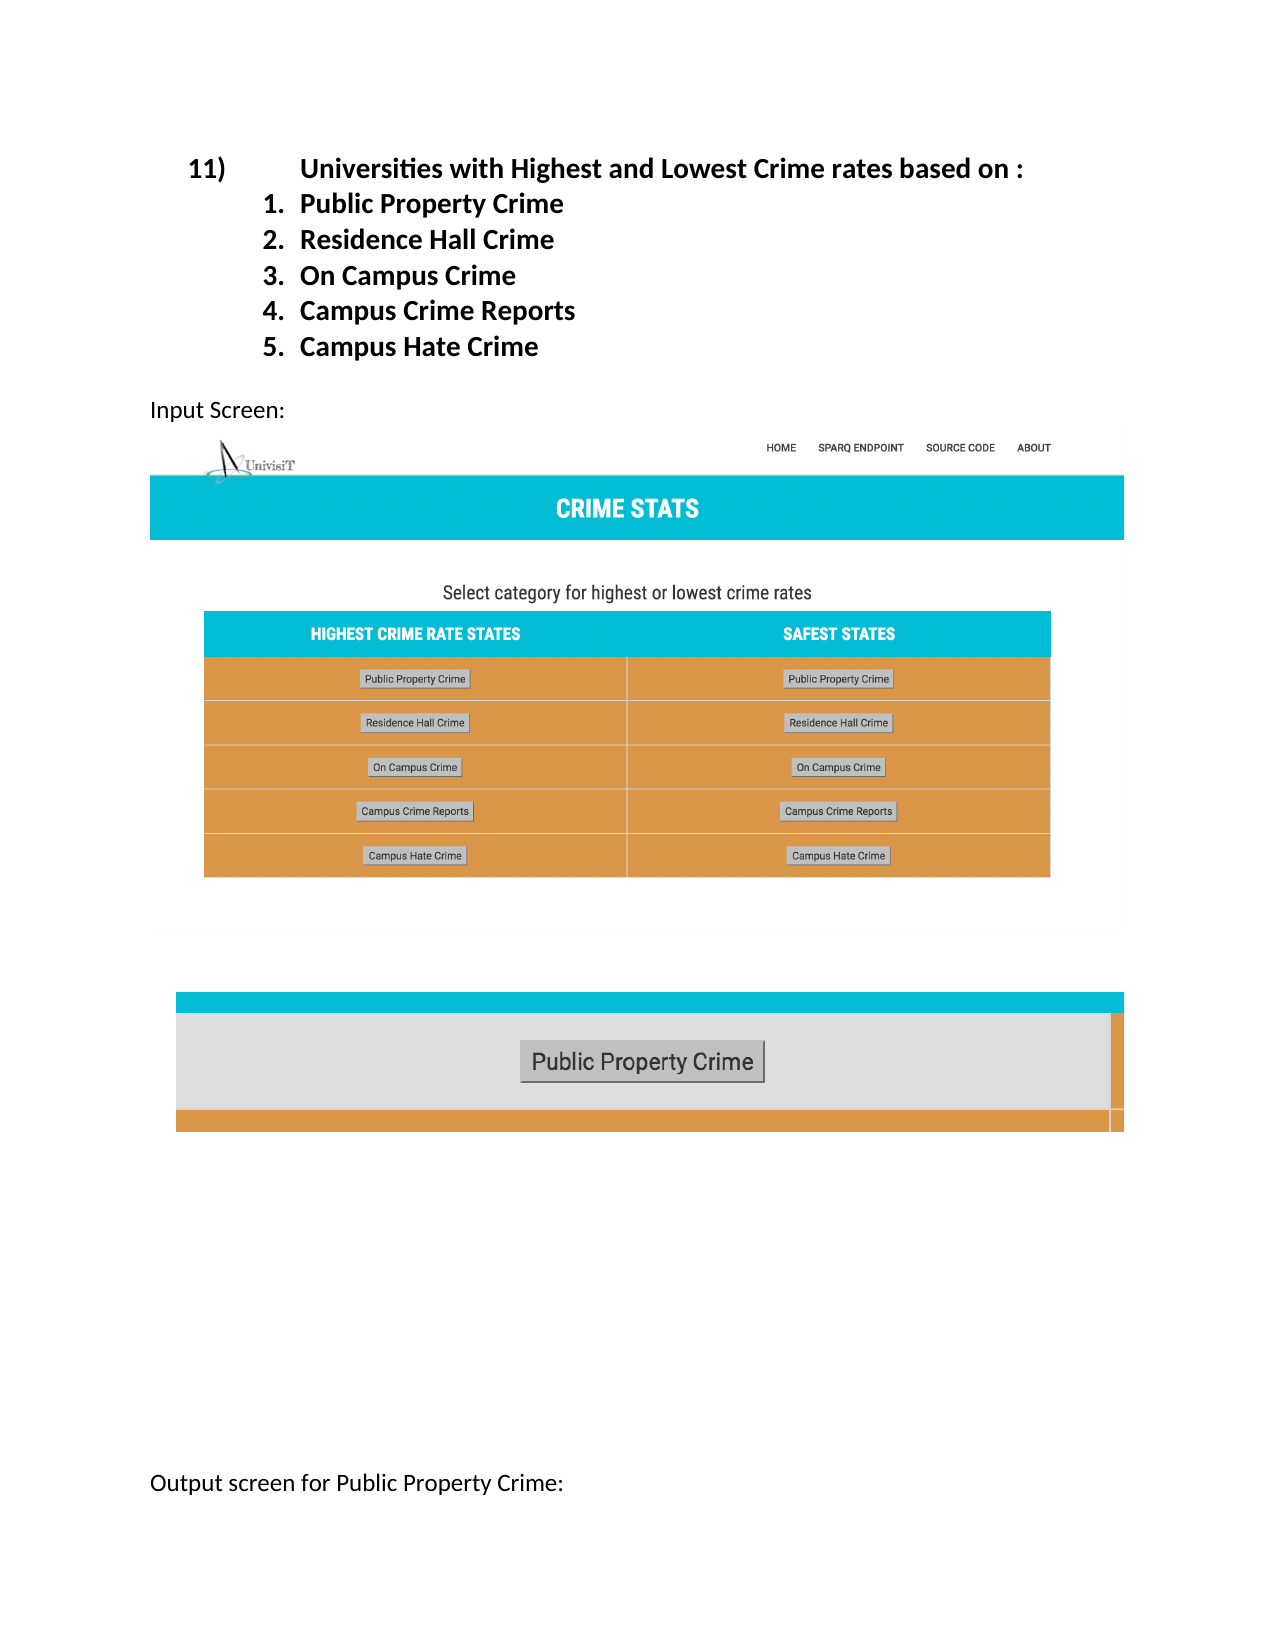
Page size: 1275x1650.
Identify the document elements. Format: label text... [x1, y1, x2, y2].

list Campus Hate Crime [262, 328, 1125, 364]
text Output screen for Public Property Crime: [150, 1467, 1125, 1498]
list Public Property Crime [262, 186, 1125, 221]
list Campus Crime Reports [262, 292, 1125, 328]
picture [150, 424, 1125, 932]
list Universities with Highest and Lowest Crime rates based on : [187, 150, 1125, 186]
text Input Screen: [150, 394, 1125, 424]
list Residence Hall Crime [262, 221, 1125, 257]
picture [150, 992, 1125, 1132]
list On Campus Crime [262, 257, 1125, 292]
